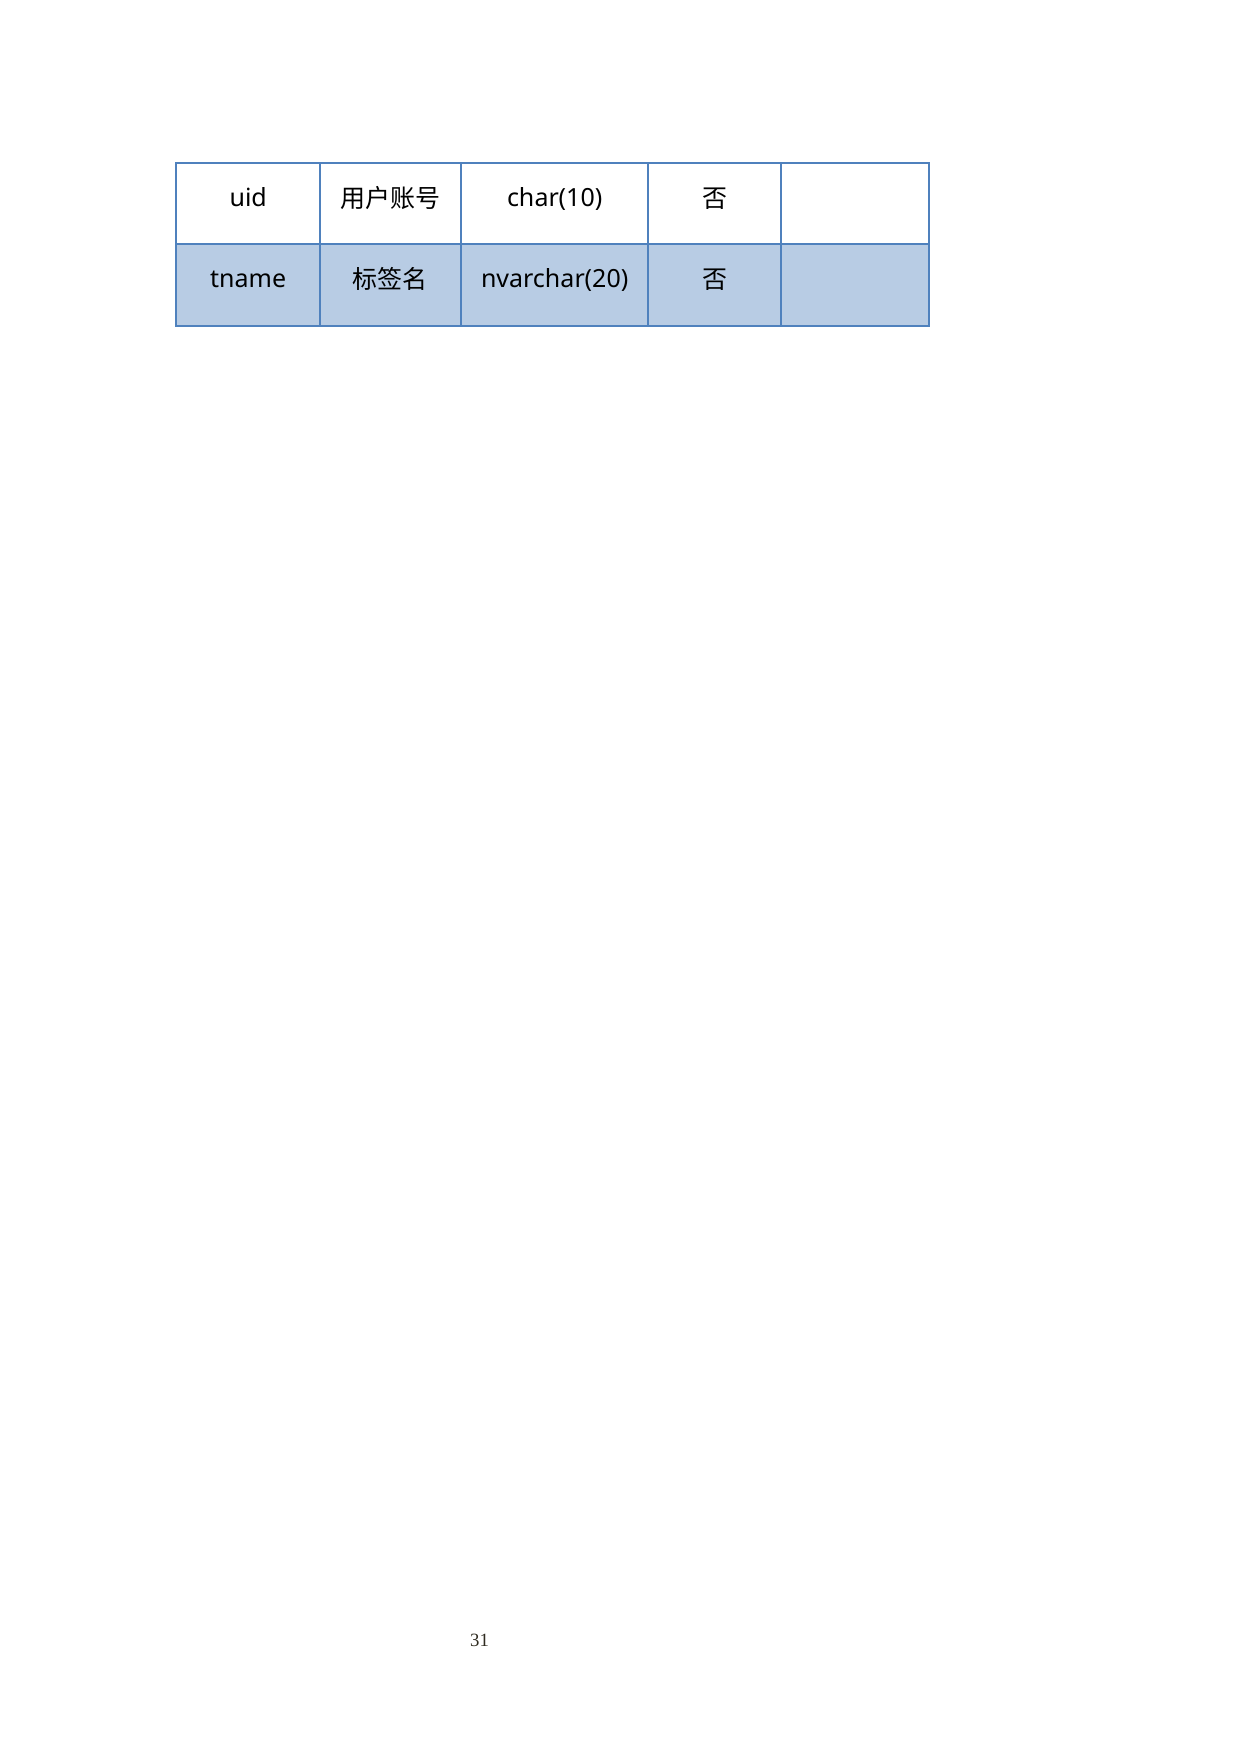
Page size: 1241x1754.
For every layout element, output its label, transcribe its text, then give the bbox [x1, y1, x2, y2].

table_cell 否 [649, 245, 780, 325]
table_cell tname [177, 245, 319, 325]
table_cell [782, 164, 928, 243]
table_cell uid [177, 164, 319, 243]
table_cell 标签名 [321, 245, 460, 325]
table_cell nvarchar(20) [462, 245, 647, 325]
table_cell [782, 245, 928, 325]
table_cell char(10) [462, 164, 647, 243]
table_cell 否 [649, 164, 780, 243]
table_cell 用户账号 [321, 164, 460, 243]
